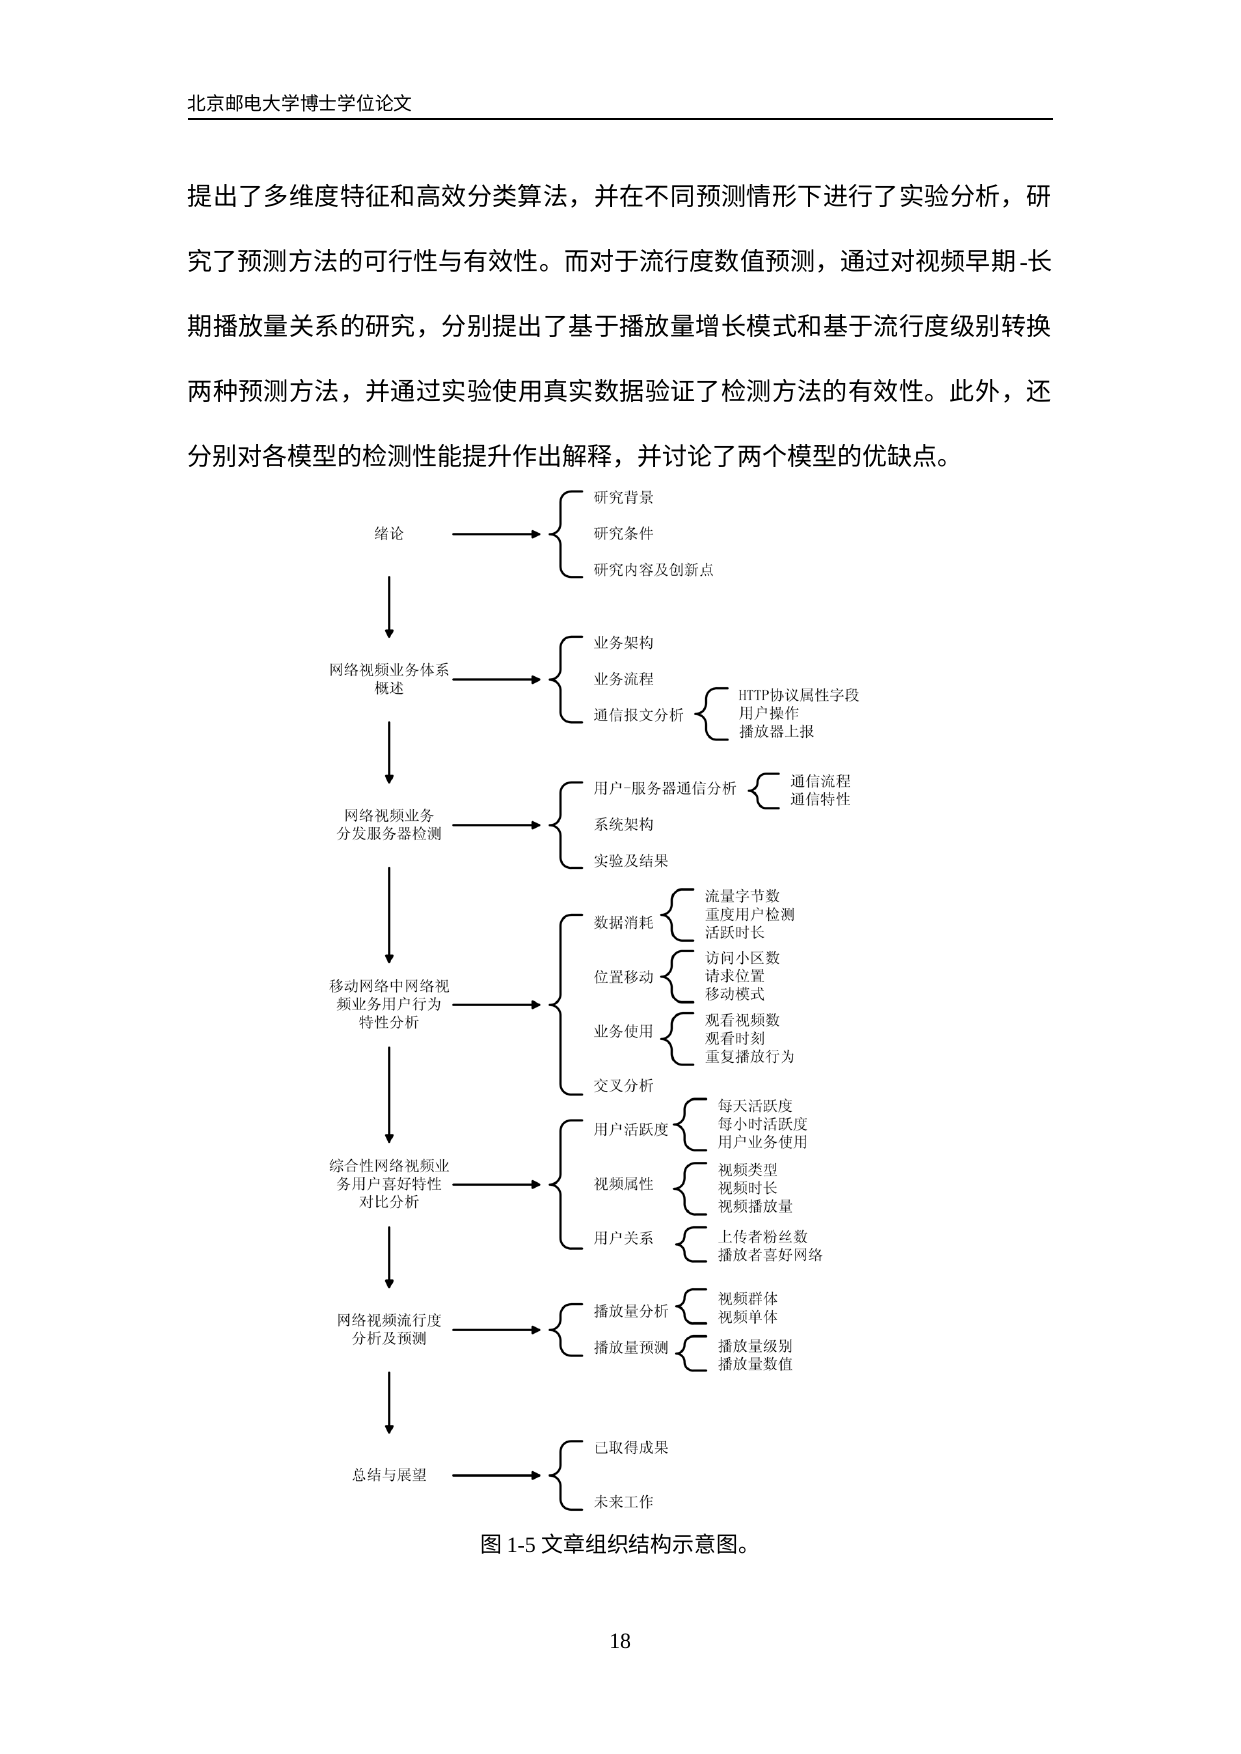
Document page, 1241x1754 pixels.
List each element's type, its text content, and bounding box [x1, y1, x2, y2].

picture [325, 487, 916, 1518]
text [187, 162, 1053, 487]
text 图1-5 文章组织结构示意图。 [187, 1527, 1053, 1559]
